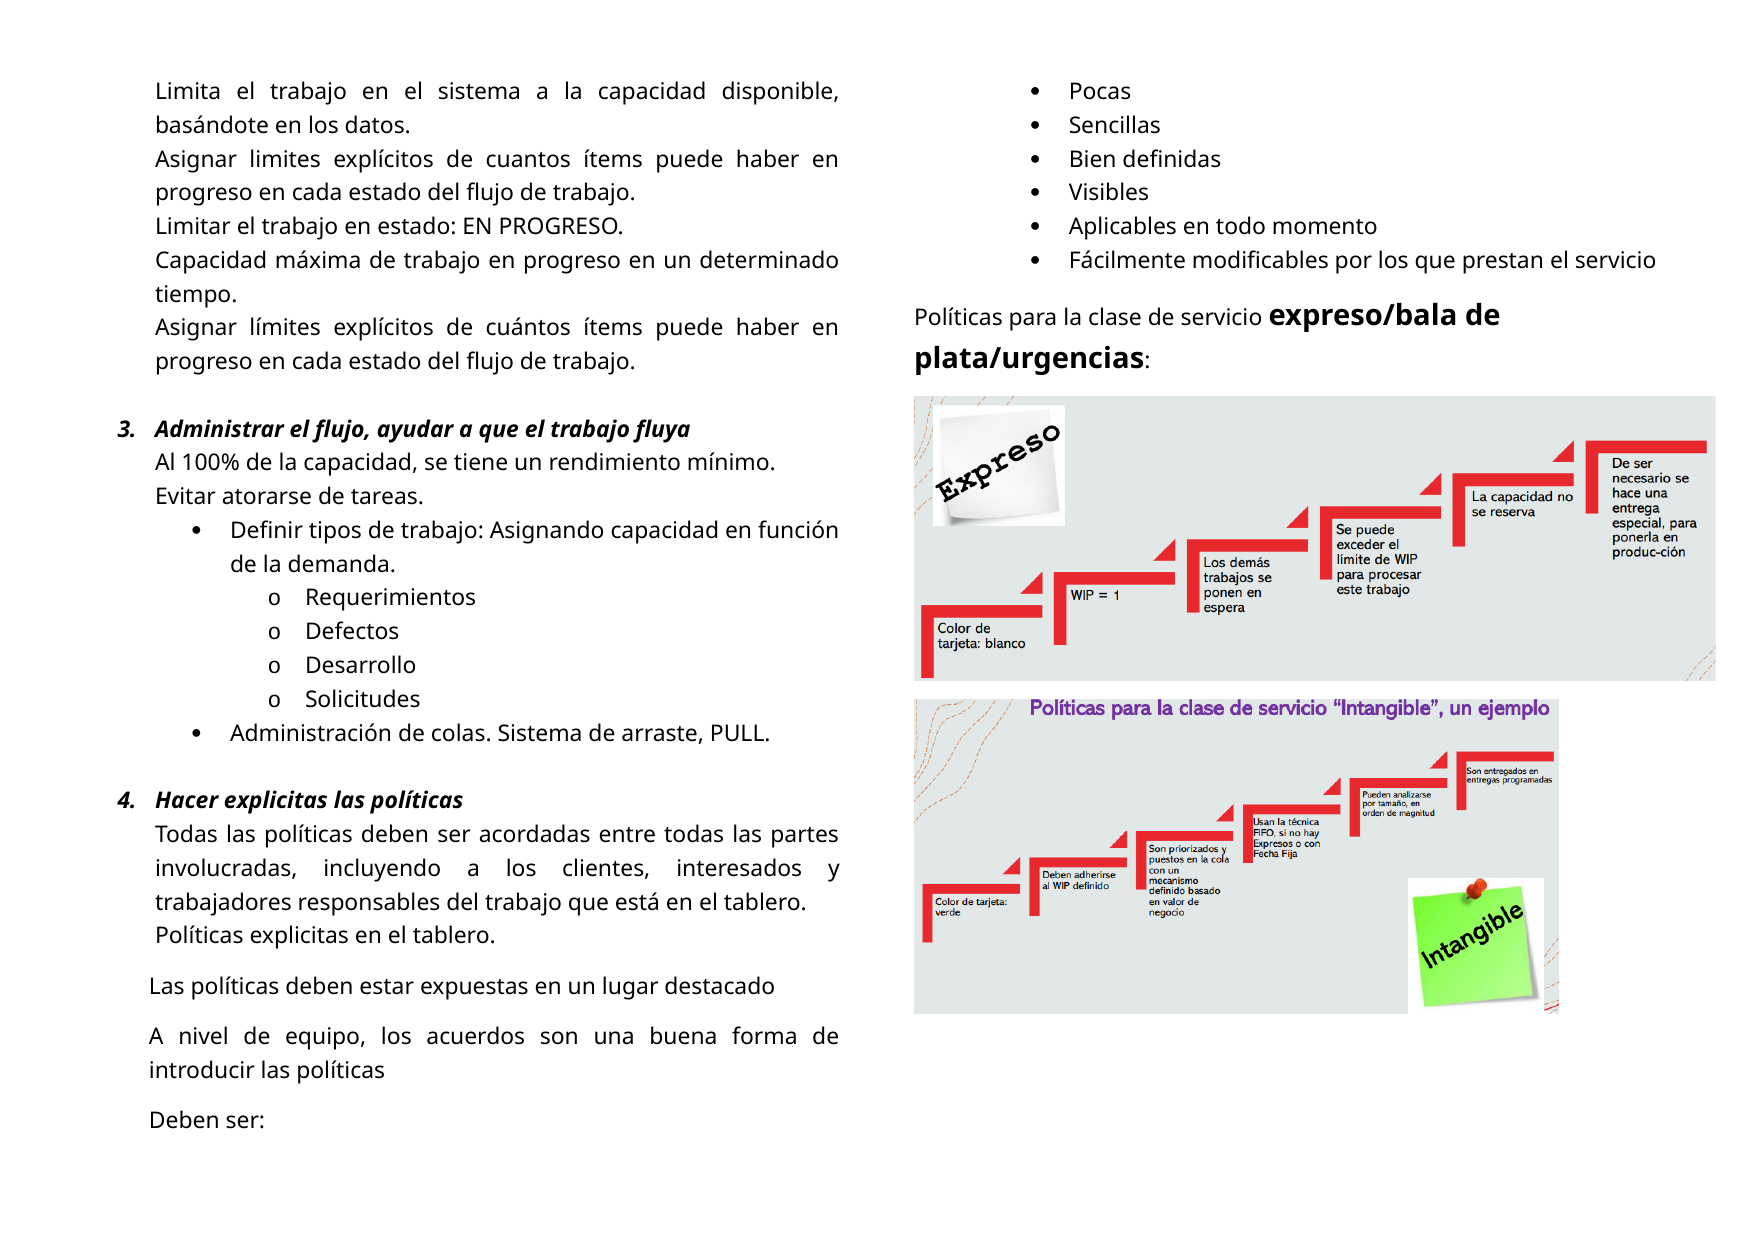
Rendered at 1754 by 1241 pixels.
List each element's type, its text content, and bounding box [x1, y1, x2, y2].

text Deben ser: [149, 1104, 840, 1135]
list Administrar el flujo, ayudar a que el trabajo fluya [117, 412, 840, 444]
text Políticas para la clase de servicio expreso/bala de plata/urgencias: [914, 294, 1679, 377]
list Fácilmente modificables por los que prestan el servicio [1031, 244, 1679, 275]
picture [913, 396, 1716, 681]
list Administración de colas. Sistema de arraste, PULL. [192, 717, 840, 748]
list Hacer explicitas las políticas [117, 784, 840, 815]
list Desarrollo [267, 649, 840, 680]
list Políticas explicitas en el tablero. [155, 919, 840, 950]
list Definir tipos de trabajo: Asignando capacidad en función de la demanda. [192, 514, 840, 579]
list Pocas [1031, 75, 1679, 106]
list Limita el trabajo en el sistema a la capacidad disponible, basándote en los datos. [155, 75, 840, 140]
list Evitar atorarse de tareas. [155, 480, 840, 511]
list Capacidad máxima de trabajo en progreso en un determinado tiempo. [155, 244, 840, 309]
list Visibles [1031, 176, 1679, 207]
picture [913, 699, 1560, 1014]
list Solicitudes [267, 683, 840, 714]
list Requerimientos [267, 581, 840, 613]
list Todas las políticas deben ser acordadas entre todas las partes involucradas, incluyendo a los clientes, interesados y trabajadores responsables del trabajo que está en el tablero. [155, 818, 840, 917]
list Bien definidas [1031, 142, 1679, 174]
list Aplicables en todo momento [1031, 210, 1679, 241]
text A nivel de equipo, los acuerdos son una buena forma de introducir las políticas [149, 1020, 840, 1085]
list Limitar el trabajo en estado: EN PROGRESO. [155, 210, 840, 241]
list Sencillas [1031, 109, 1679, 140]
list Asignar límites explícitos de cuántos ítems puede haber en progreso en cada estado del flujo de trabajo. [155, 311, 840, 376]
list Asignar limites explícitos de cuantos ítems puede haber en progreso en cada estado del flujo de trabajo. [155, 142, 840, 207]
text Las políticas deben estar expuestas en un lugar destacado [75, 969, 840, 1001]
list Al 100% de la capacidad, se tiene un rendimiento mínimo. [155, 446, 840, 477]
list Defectos [267, 615, 840, 646]
